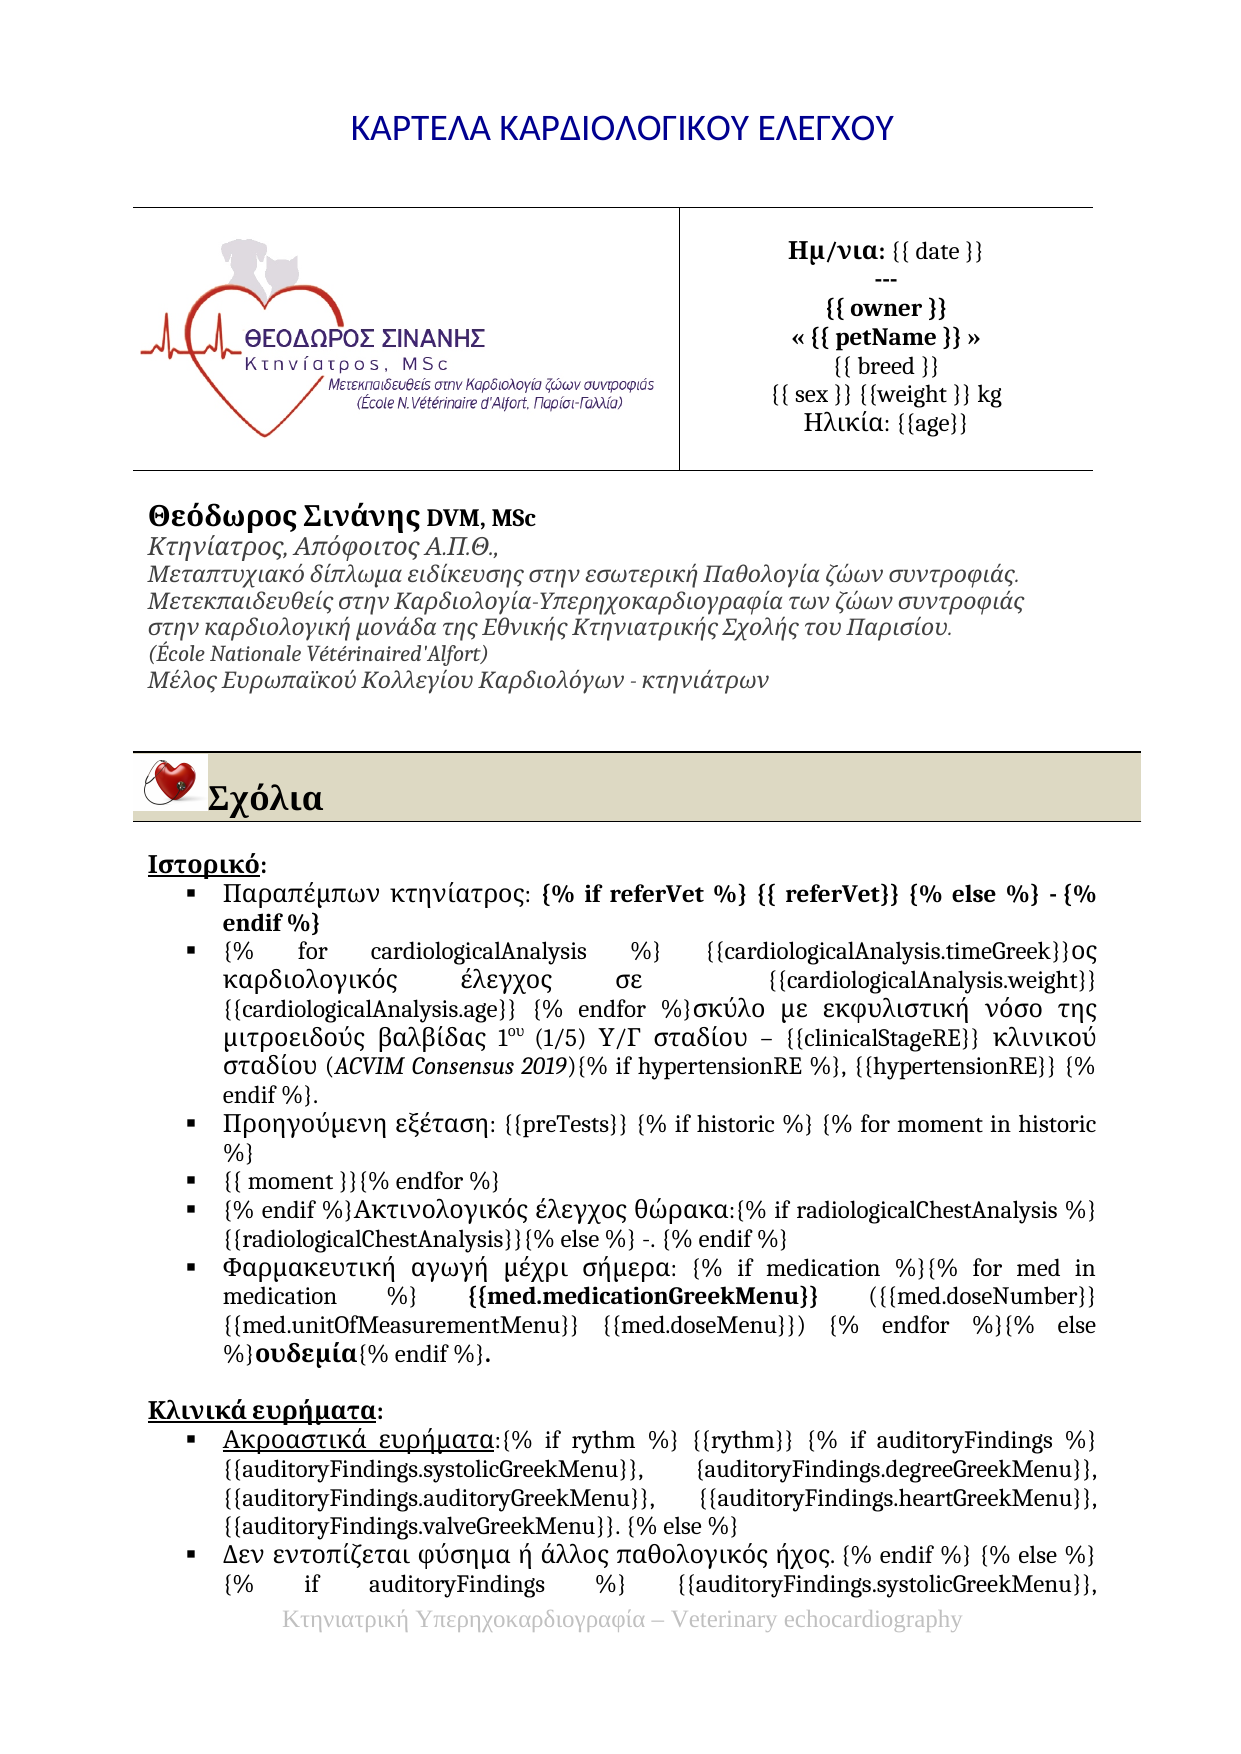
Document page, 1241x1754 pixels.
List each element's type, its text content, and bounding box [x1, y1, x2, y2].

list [185, 1541, 1097, 1598]
list {% for cardiologicalAnalysis %} {{cardiologicalAnalysis.timeGreek}}ος καρδιολογικός έλεγχος σε {{cardiologicalAnalysis.weight}} {{cardiologicalAnalysis.age}} {% endfor %}σκύλο με εκφυλιστική νόσο της μιτροειδούς βαλβίδας 1ου (1/5) Υ/Γ σταδίου – {{clinicalStageRE}} κλινικού σταδίου (ACVIM Consensus 2019){% if hypertensionRE %}, {{hypertensionRE}} {% endif %}. [185, 937, 1097, 1110]
text Μετεκπαιδευθείς στην Καρδιολογία-Υπερηχοκαρδιογραφία των ζώων συντροφιάς [148, 588, 1097, 615]
table_header Ημ/νια: {{ date }} --- {{ owner }} « {{ petName }} » {{ breed }} {{ sex }} {{weight }} kg Ηλικία: {{age}} [680, 208, 1093, 470]
text (École Nationale Vétérinaired'Alfort) [148, 641, 1097, 667]
picture [132, 754, 208, 811]
text Ιστορικό: [148, 851, 1097, 880]
text Μεταπτυχιακό δίπλωμα ειδίκευσης στην εσωτερική Παθολογία ζώων συντροφιάς. [148, 562, 1097, 588]
text στην καρδιολογική μονάδα της Εθνικής Κτηνιατρικής Σχολής του Παρισίου. [148, 615, 1097, 641]
subtitle ΚΑΡΤΕΛΑ καρδιολογικου ελεγχου [133, 103, 1097, 149]
list Προηγούμενη εξέταση: {{preTests}} {% if historic %} {% for moment in historic %} [185, 1110, 1097, 1167]
text Κτηνίατρος, Απόφοιτος Α.Π.Θ., [148, 533, 1097, 562]
list {% endif %}Ακτινολογικός έλεγχος θώρακα:{% if radiologicalChestAnalysis %} {{radiologicalChestAnalysis}}{% else %} -. {% endif %} [185, 1196, 1097, 1253]
list Φαρμακευτική αγωγή μέχρι σήμερα: {% if medication %}{% for med in medication %} {{med.medicationGreekMenu}} ({{med.doseNumber}} {{med.unitOfMeasurementMenu}} {{med.doseMenu}}) {% endfor %}{% else %}ουδεμία{% endif %}. [185, 1253, 1097, 1368]
text Κλινικά ευρήματα: [148, 1397, 1097, 1426]
picture [140, 236, 655, 443]
list {{ moment }}{% endfor %} [185, 1167, 1097, 1196]
list Παραπέμπων κτηνίατρος: {% if referVet %} {{ referVet}} {% else %} - {% endif %} [185, 880, 1097, 937]
text Μέλος Ευρωπαϊκού Κολλεγίου Καρδιολόγων - κτηνιάτρων [148, 667, 1097, 694]
text Θεόδωρος Σινάνης DVM, MSc [148, 500, 1097, 533]
list Ακροαστικά ευρήματα:{% if rythm %} {{rythm}} {% if auditoryFindings %} {{auditoryFindings.systolicGreekMenu}}, {auditoryFindings.degreeGreekMenu}}, {{auditoryFindings.auditoryGreekMenu}}, {{auditoryFindings.heartGreekMenu}}, {{auditoryFindings.valveGreekMenu}}. {% else %} [185, 1426, 1097, 1541]
text Σχόλια [133, 753, 1141, 821]
table_header [133, 208, 679, 470]
